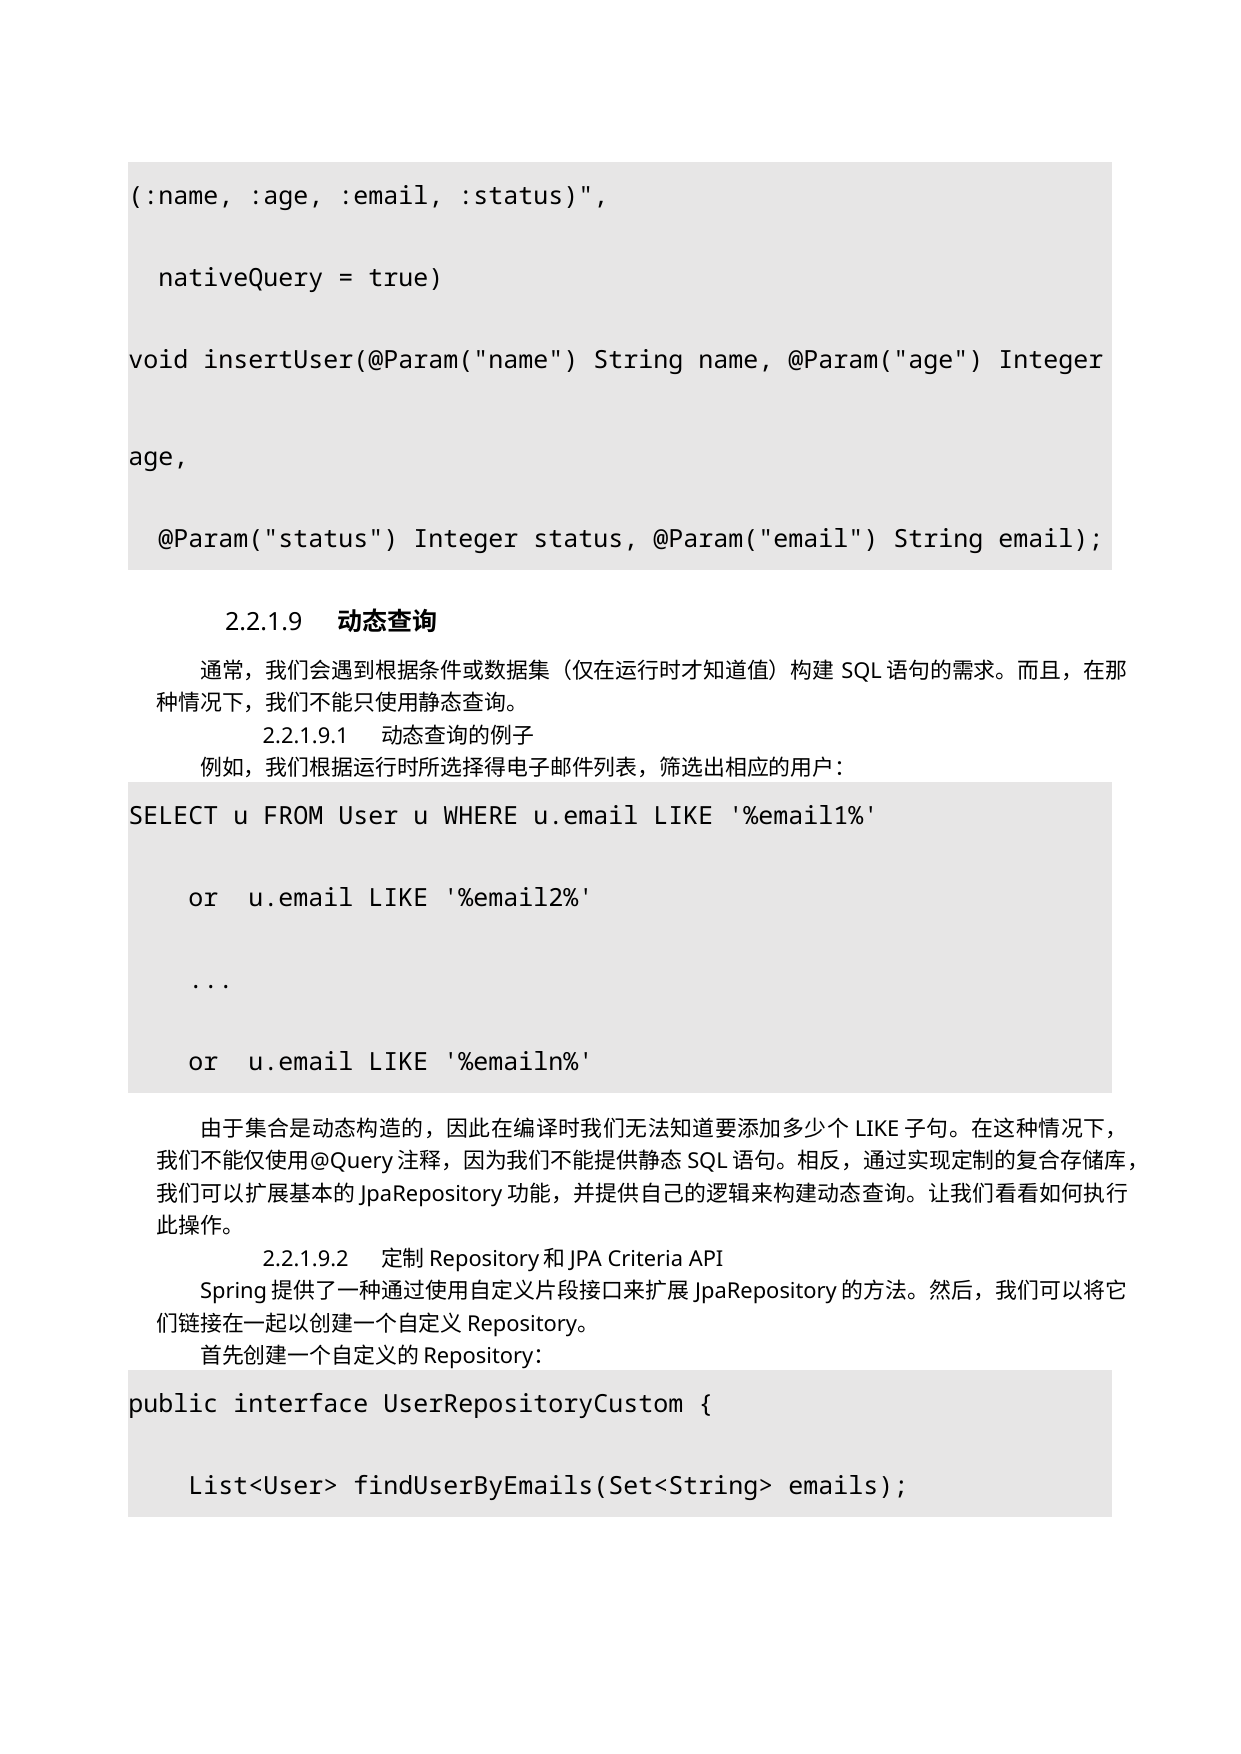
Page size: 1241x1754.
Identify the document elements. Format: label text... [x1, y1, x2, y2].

text ... [128, 946, 1112, 1011]
text public interface UserRepositoryCustom { [128, 1370, 1112, 1435]
list 定制Repository和JPA Criteria API [262, 1240, 1095, 1273]
text or u.email LIKE '%email2%' [128, 864, 1112, 929]
text void insertUser(@Param("name") String name, @Param("age") Integer age, [128, 326, 1112, 488]
list 由于集合是动态构造的，因此在编译时我们无法知道要添加多少个LIKE子句。在这种情况下，我们不能仅使用@Query注释，因为我们不能提供静态SQL语句。相反，通过实现定制的复合存储库，我们可以扩展基本的JpaRepository功能，并提供自己的逻辑来构建动态查询。让我们看看如何执行此操作。 [156, 1110, 1128, 1240]
list 动态查询的例子 [262, 717, 1095, 750]
text nativeQuery = true) [128, 244, 1112, 309]
list 通常，我们会遇到根据条件或数据集（仅在运行时才知道值）构建SQL语句的需求。而且，在那种情况下，我们不能只使用静态查询。 [156, 652, 1128, 717]
list Spring提供了一种通过使用自定义片段接口来扩展JpaRepository的方法。然后，我们可以将它们链接在一起以创建一个自定义Repository。 [156, 1273, 1128, 1338]
text SELECT u FROM User u WHERE u.email LIKE '%email1%' [128, 782, 1112, 847]
list 首先创建一个自定义的Repository： [156, 1338, 1128, 1370]
text or u.email LIKE '%emailn%' [128, 1028, 1112, 1093]
text @Param("status") Integer status, @Param("email") String email); [128, 505, 1112, 570]
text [128, 162, 1112, 227]
list 动态查询 [225, 587, 1095, 652]
text List<User> findUserByEmails(Set<String> emails); [128, 1452, 1112, 1517]
list 例如，我们根据运行时所选择得电子邮件列表，筛选出相应的用户： [156, 750, 1128, 782]
